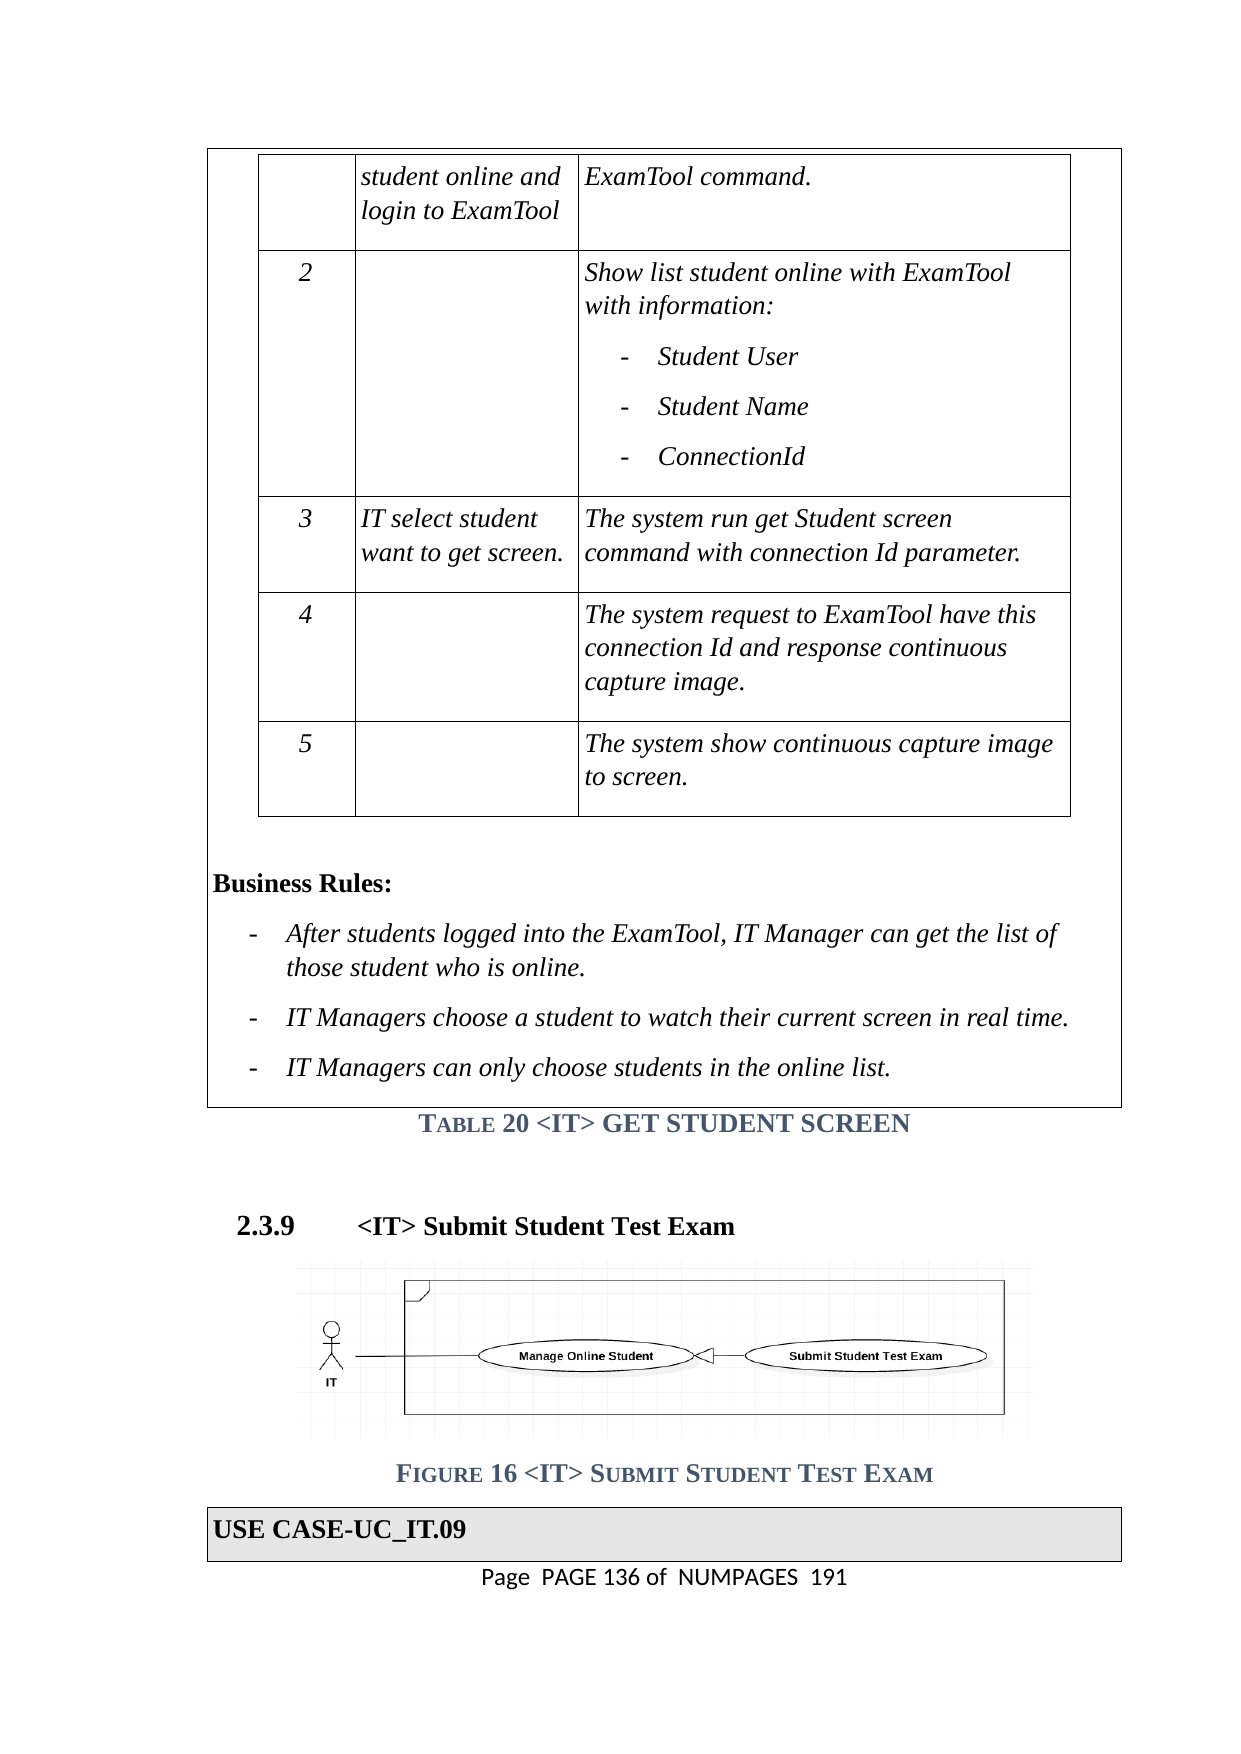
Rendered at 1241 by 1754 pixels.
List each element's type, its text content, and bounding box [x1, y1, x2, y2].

subtitle <IT> Submit Student Test Exam [207, 1208, 1122, 1241]
table_header USE CASE-UC_IT.09 [208, 1508, 1121, 1561]
text Figure 16 <IT> Submit Student Test Exam [207, 1457, 1122, 1488]
picture [295, 1260, 1034, 1438]
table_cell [208, 149, 1121, 1107]
text Table 20 <IT> GET STUDENT SCREEN [207, 1108, 1122, 1139]
